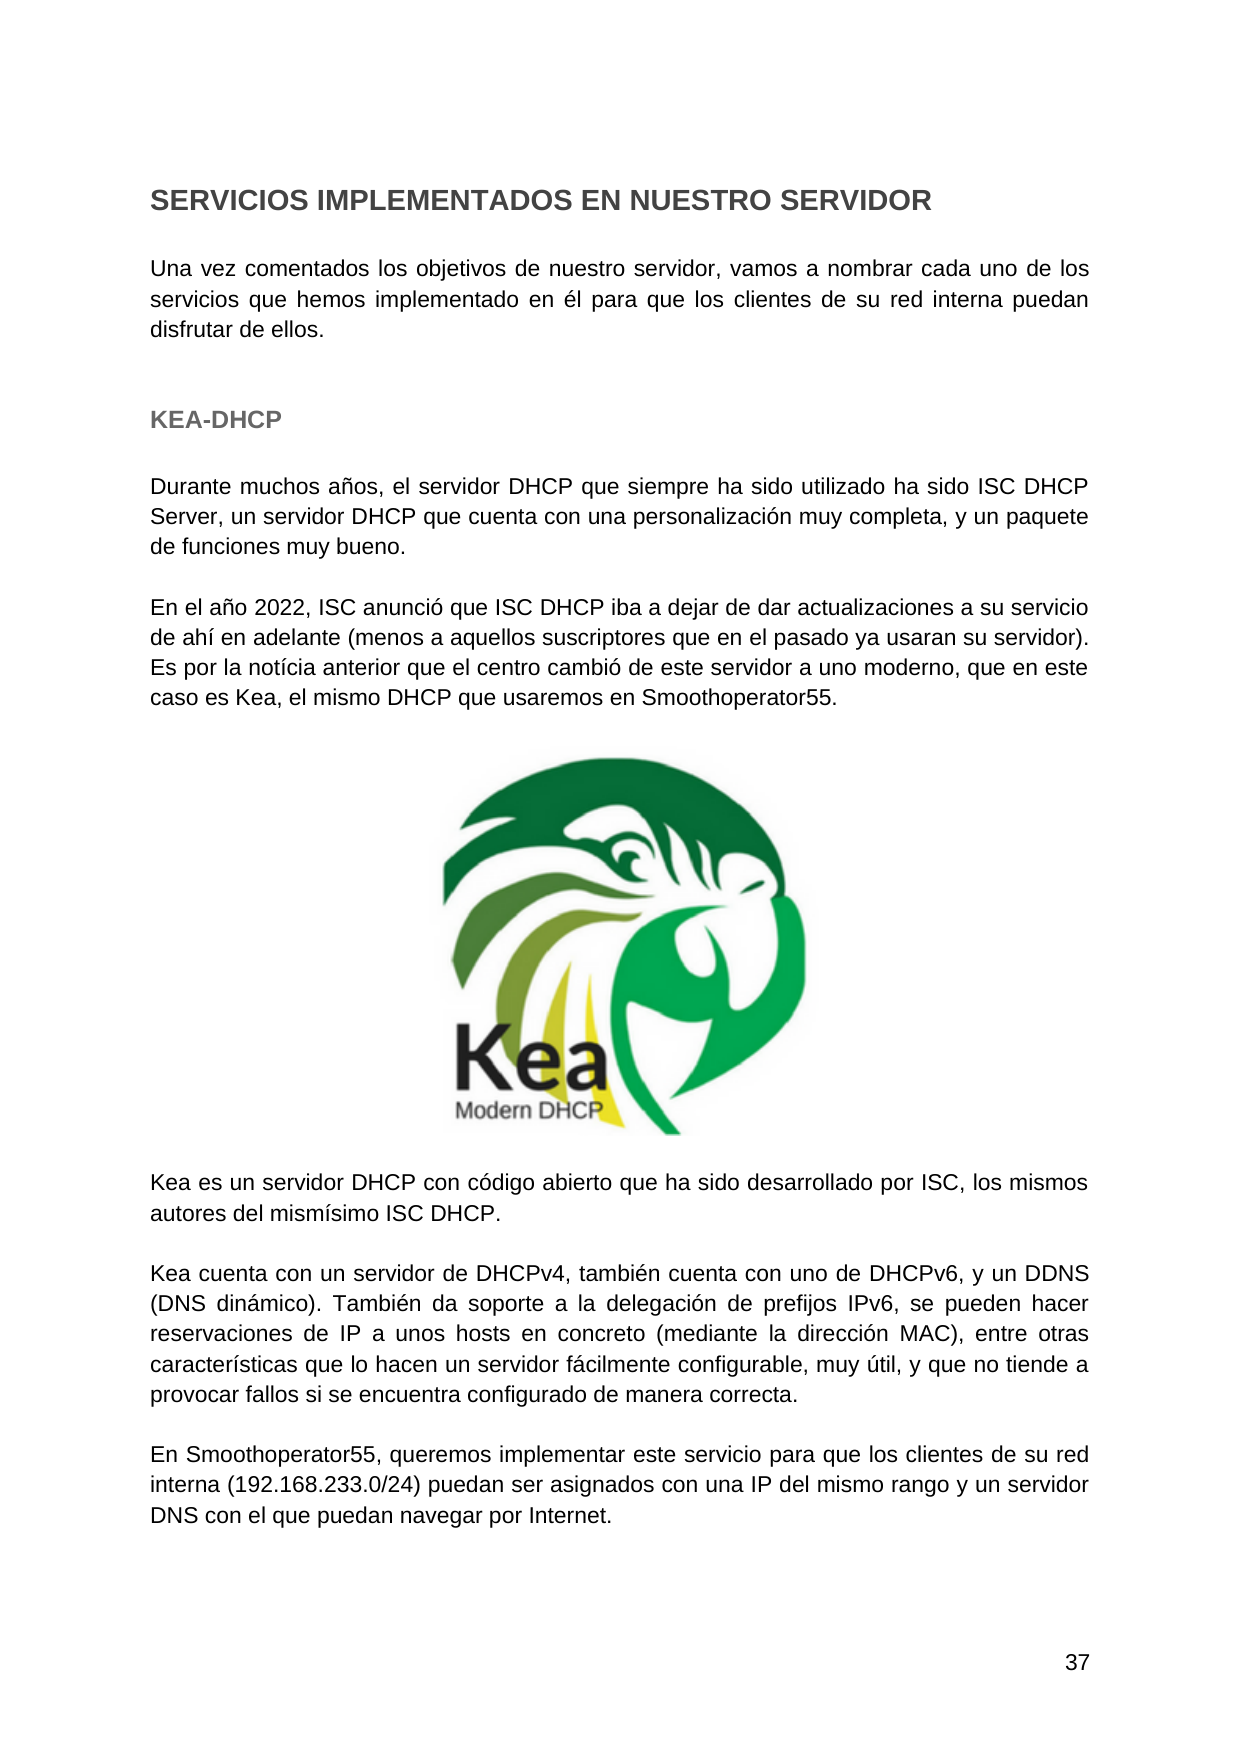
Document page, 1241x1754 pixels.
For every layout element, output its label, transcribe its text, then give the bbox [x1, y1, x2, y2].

picture [385, 744, 855, 1136]
text En Smoothoperator55, queremos implementar este servicio para que los clientes de su red interna (192.168.233.0/24) puedan ser asignados con una IP del mismo rango y un servidor DNS con el que puedan navegar por Internet. [150, 1441, 1090, 1528]
text Kea es un servidor DHCP con código abierto que ha sido desarrollado por ISC, los mismos autores del mismísimo ISC DHCP. [150, 1169, 1090, 1226]
subtitle KEA-DHCP [150, 405, 1090, 434]
subtitle SERVICIOS IMPLEMENTADOS EN NUESTRO SERVIDOR [150, 183, 1090, 217]
text Durante muchos años, el servidor DHCP que siempre ha sido utilizado ha sido ISC DHCP Server, un servidor DHCP que cuenta con una personalización muy completa, y un paquete de funciones muy bueno. [150, 473, 1090, 559]
text Kea cuenta con un servidor de DHCPv4, también cuenta con uno de DHCPv6, y un DDNS (DNS dinámico). También da soporte a la delegación de prefijos IPv6, se pueden hacer reservaciones de IP a unos hosts en concreto (mediante la dirección MAC), entre otras características que lo hacen un servidor fácilmente configurable, muy útil, y que no tiende a provocar fallos si se encuentra configurado de manera correcta. [150, 1260, 1090, 1407]
text En el año 2022, ISC anunció que ISC DHCP iba a dejar de dar actualizaciones a su servicio de ahí en adelante (menos a aquellos suscriptores que en el pasado ya usaran su servidor). Es por la notícia anterior que el centro cambió de este servidor a uno moderno, que en este caso es Kea, el mismo DHCP que usaremos en Smoothoperator55. [150, 593, 1090, 711]
text Una vez comentados los objetivos de nuestro servidor, vamos a nombrar cada uno de los servicios que hemos implementado en él para que los clientes de su red interna puedan disfrutar de ellos. [150, 255, 1090, 342]
